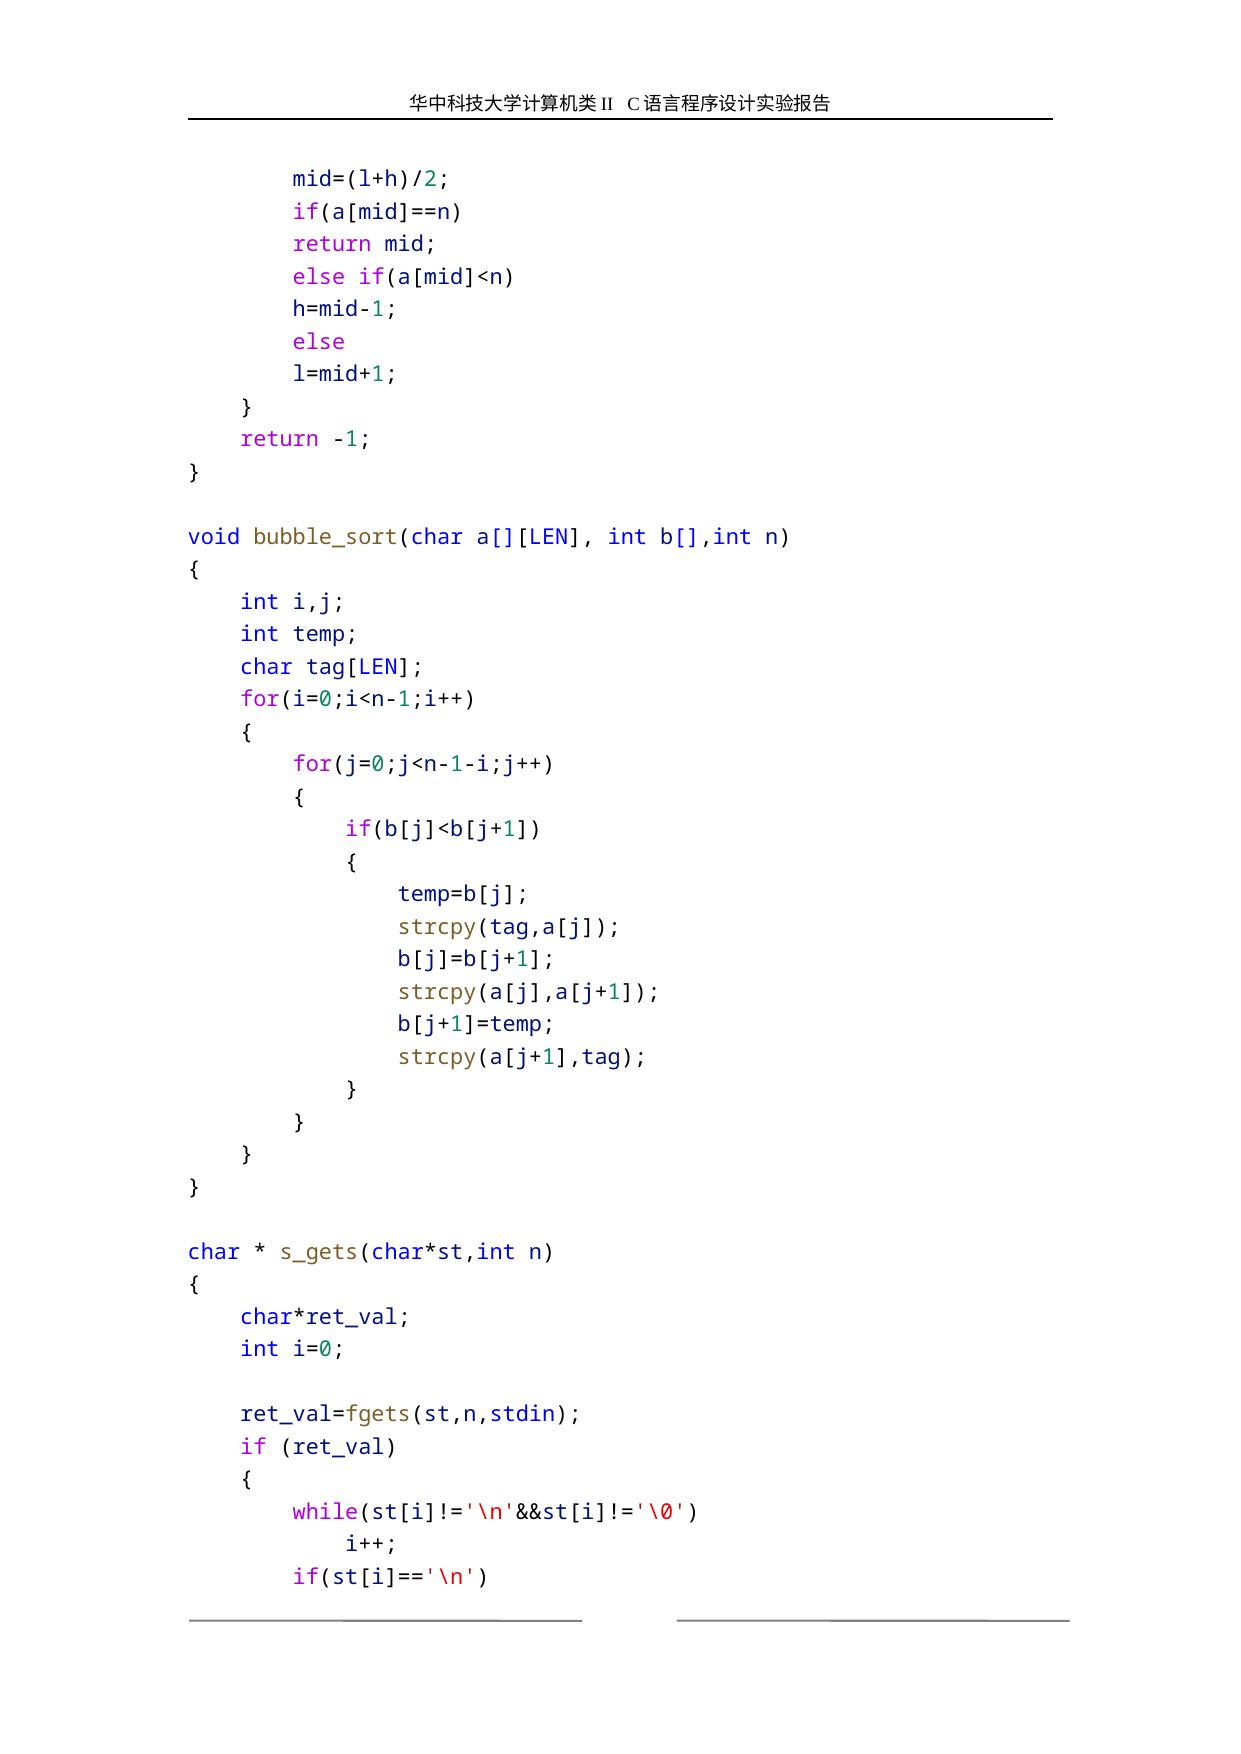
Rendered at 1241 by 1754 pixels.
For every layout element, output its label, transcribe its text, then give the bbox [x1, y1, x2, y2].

text int i,j; [187, 584, 1053, 617]
text int i=0; [187, 1332, 1053, 1364]
text i++; [187, 1527, 1053, 1559]
text strcpy(a[j+1],tag); [187, 1039, 1053, 1072]
text { [187, 779, 1053, 812]
text char tag[LEN]; [187, 649, 1053, 682]
text return mid; [187, 227, 1053, 259]
text { [187, 1267, 1053, 1299]
text { [187, 714, 1053, 747]
text if(b[j]<b[j+1]) [187, 812, 1053, 844]
text if(st[i]=='\n') [187, 1559, 1053, 1592]
text int temp; [187, 617, 1053, 649]
text b[j+1]=temp; [187, 1007, 1053, 1039]
text else if(a[mid]<n) [187, 259, 1053, 292]
text strcpy(tag,a[j]); [187, 909, 1053, 942]
text } [187, 1104, 1053, 1137]
text b[j]=b[j+1]; [187, 942, 1053, 974]
text l=mid+1; [187, 357, 1053, 389]
text for(i=0;i<n-1;i++) [187, 682, 1053, 714]
text char*ret_val; [187, 1299, 1053, 1332]
text } [187, 1072, 1053, 1104]
text { [187, 844, 1053, 877]
text while(st[i]!='\n'&&st[i]!='\0') [187, 1494, 1053, 1527]
text { [187, 1462, 1053, 1494]
text for(j=0;j<n-1-i;j++) [187, 747, 1053, 779]
text { [187, 552, 1053, 584]
text } [187, 389, 1053, 422]
text } [187, 454, 1053, 487]
text void bubble_sort(char a[][LEN], int b[],int n) [187, 519, 1053, 552]
text h=mid-1; [187, 292, 1053, 324]
text else [187, 324, 1053, 357]
text } [187, 1169, 1053, 1202]
text strcpy(a[j],a[j+1]); [187, 974, 1053, 1007]
text ret_val=fgets(st,n,stdin); [187, 1397, 1053, 1429]
text if (ret_val) [187, 1429, 1053, 1462]
text return -1; [187, 422, 1053, 454]
text mid=(l+h)/2; [187, 162, 1053, 194]
text char * s_gets(char*st,int n) [187, 1234, 1053, 1267]
text } [187, 1137, 1053, 1169]
text if(a[mid]==n) [187, 194, 1053, 227]
text temp=b[j]; [187, 877, 1053, 909]
